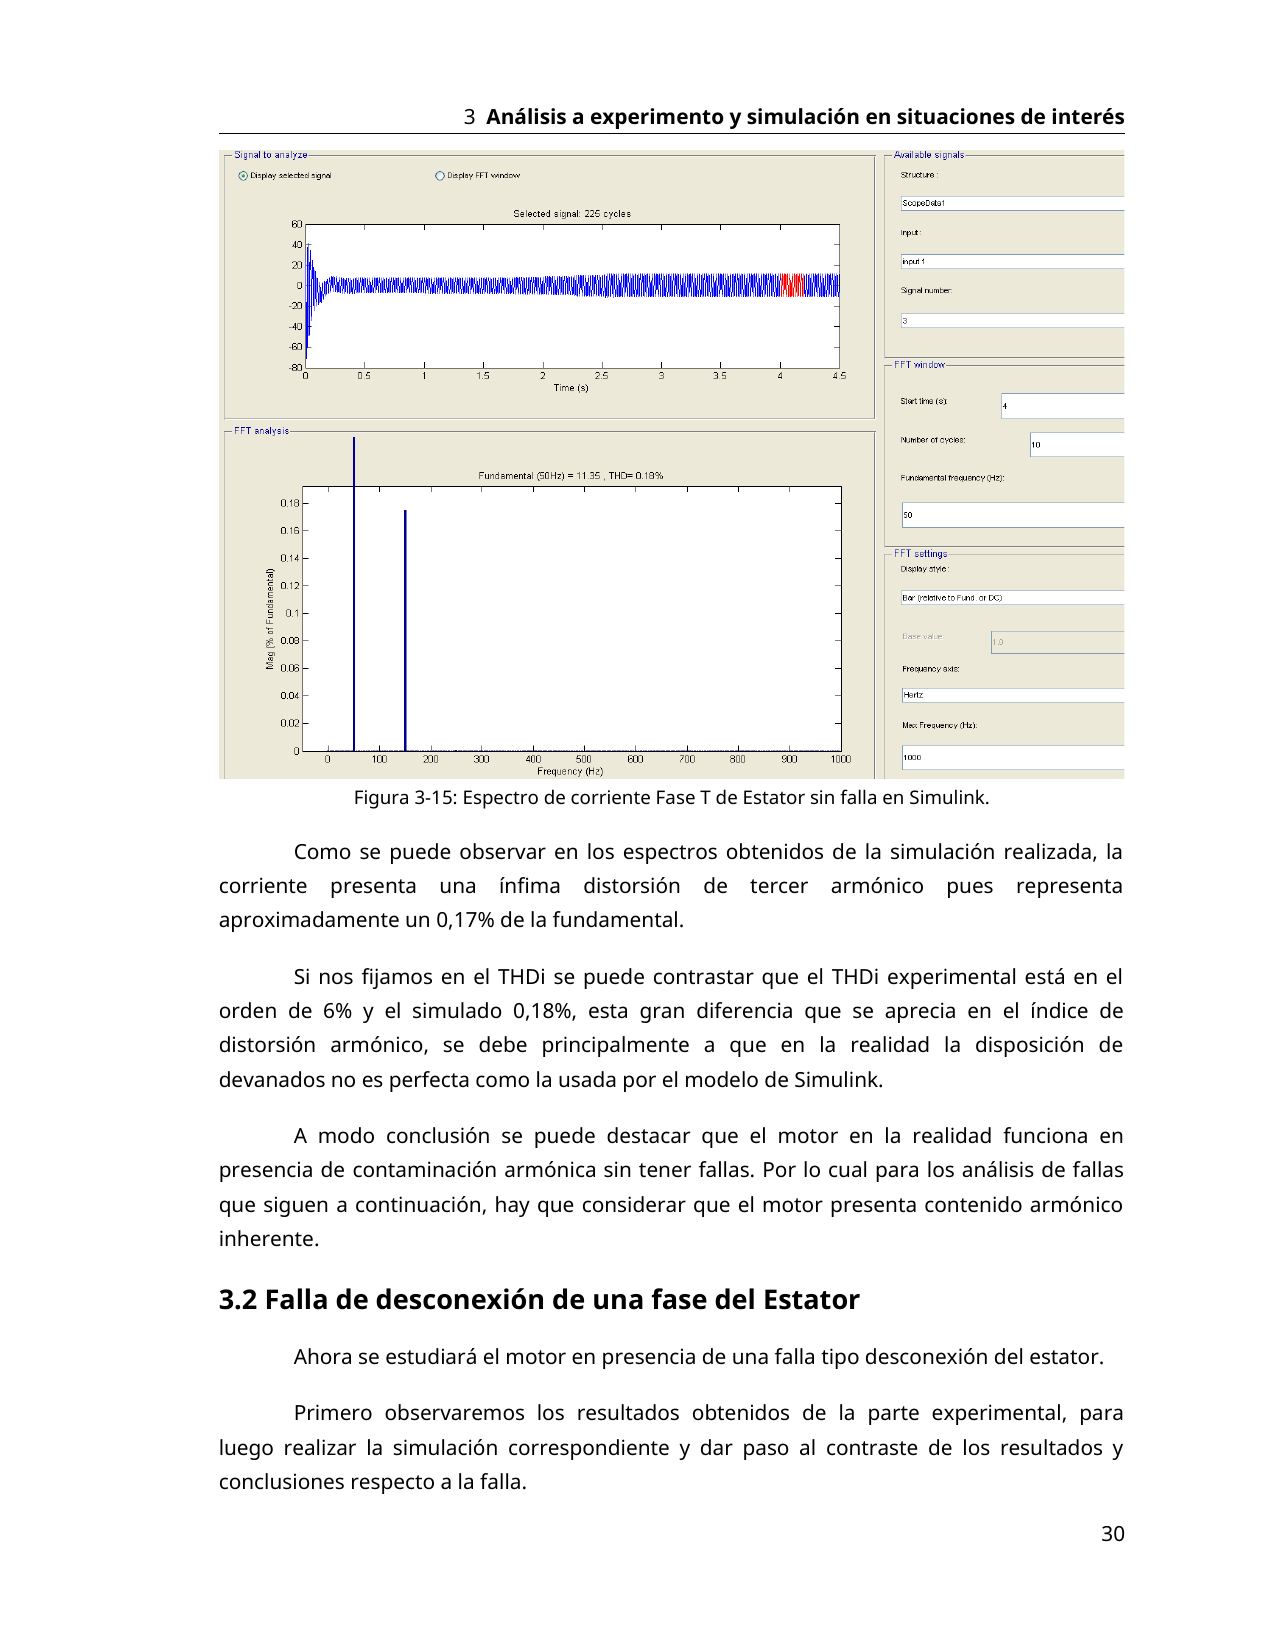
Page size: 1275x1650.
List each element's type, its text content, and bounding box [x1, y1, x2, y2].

text A modo conclusión se puede destacar que el motor en la realidad funciona en presencia de contaminación armónica sin tener fallas. Por lo cual para los análisis de fallas que siguen a continuación, hay que considerar que el motor presenta contenido armónico inherente. [218, 1121, 1125, 1253]
text Primero observaremos los resultados obtenidos de la parte experimental, para luego realizar la simulación correspondiente y dar paso al contraste de los resultados y conclusiones respecto a la falla. [218, 1398, 1125, 1496]
text Ahora se estudiará el motor en presencia de una falla tipo desconexión del estator. [218, 1342, 1125, 1371]
picture [219, 150, 1125, 779]
text Como se puede observar en los espectros obtenidos de la simulación realizada, la corriente presenta una ínfima distorsión de tercer armónico pues representa aproximadamente un 0,17% de la fundamental. [218, 837, 1125, 934]
text Si nos fijamos en el THDi se puede contrastar que el THDi experimental está en el orden de 6% y el simulado 0,18%, esta gran diferencia que se aprecia en el índice de distorsión armónico, se debe principalmente a que en la realidad la disposición de devanados no es perfecta como la usada por el modelo de Simulink. [218, 962, 1125, 1093]
subtitle Falla de desconexión de una fase del Estator [218, 1281, 1125, 1317]
